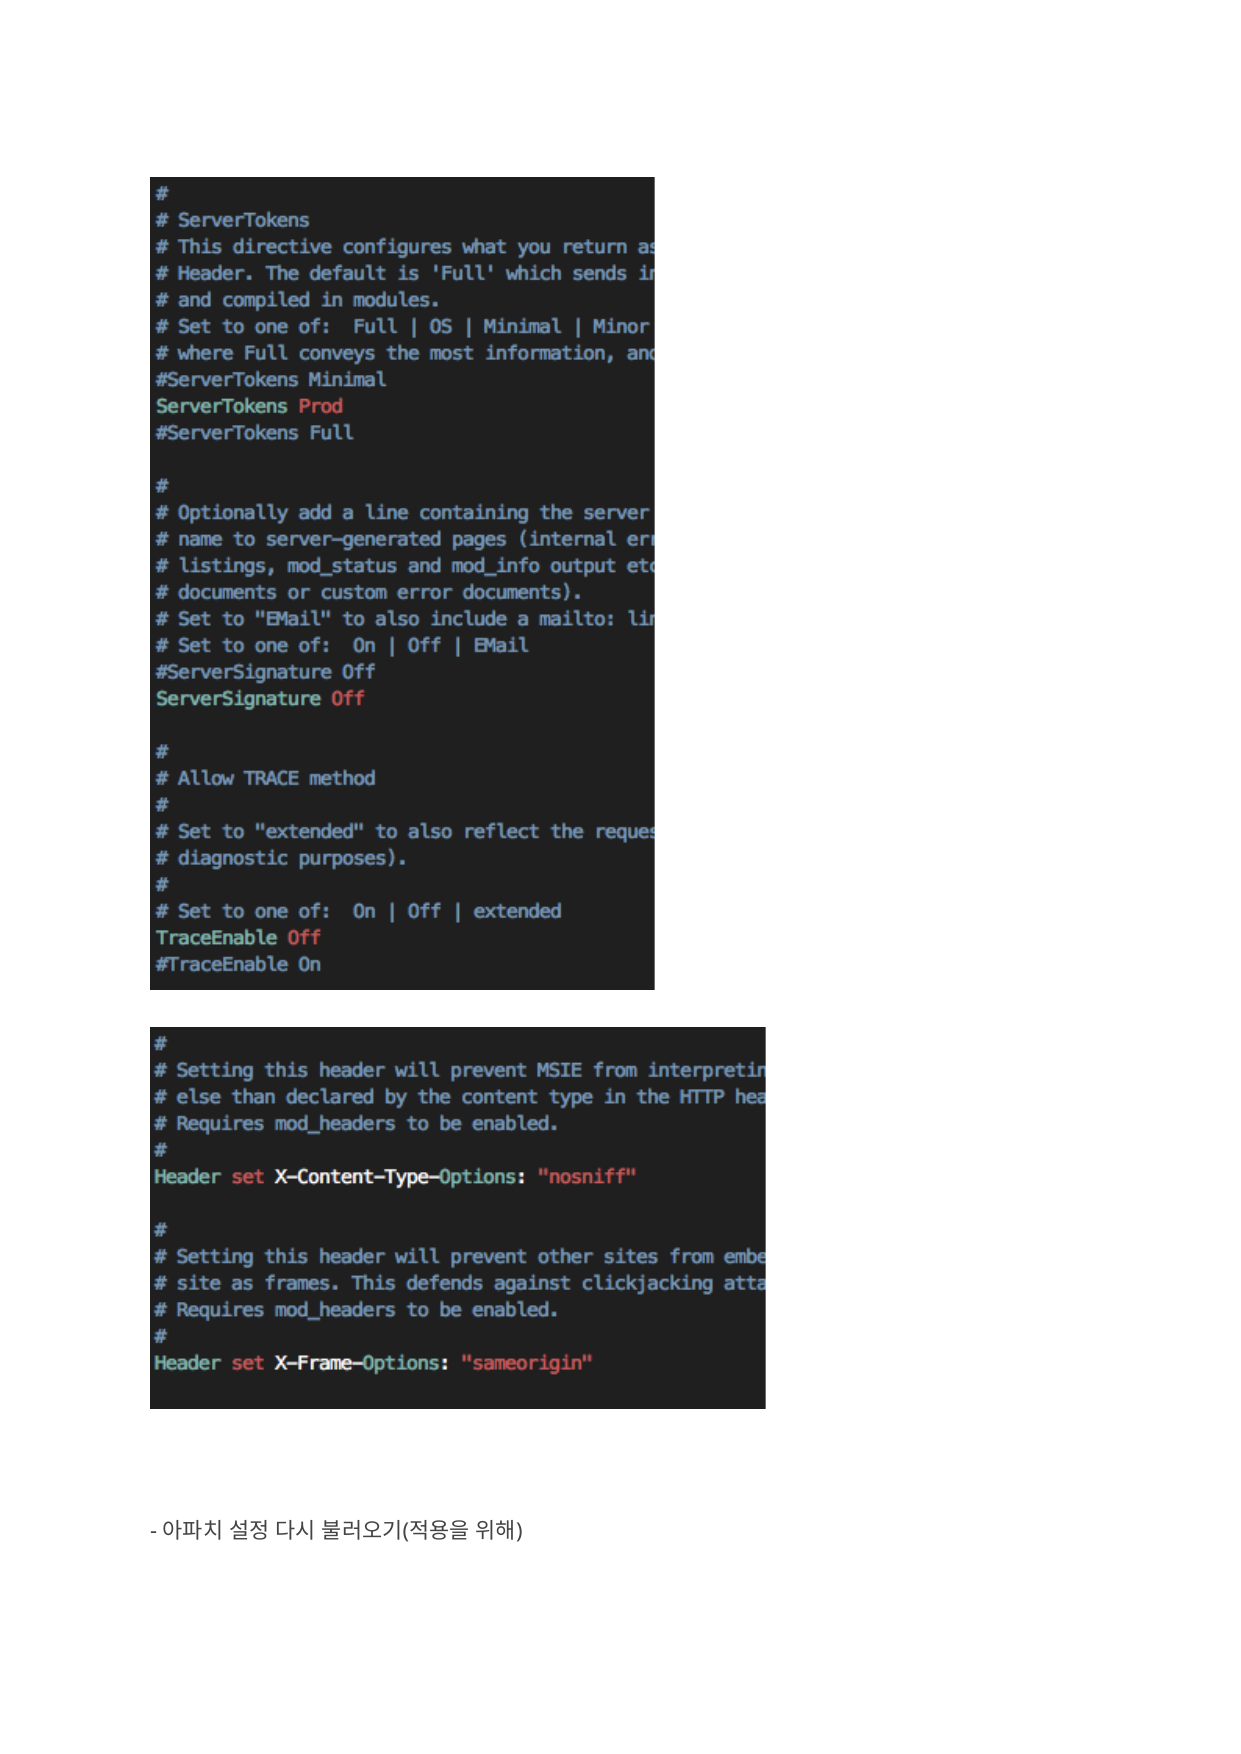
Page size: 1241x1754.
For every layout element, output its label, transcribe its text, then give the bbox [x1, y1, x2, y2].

text - 아파치 설정 다시 불러오기(적용을 위해) [150, 1513, 1090, 1545]
picture [150, 1027, 766, 1409]
picture [150, 177, 655, 990]
